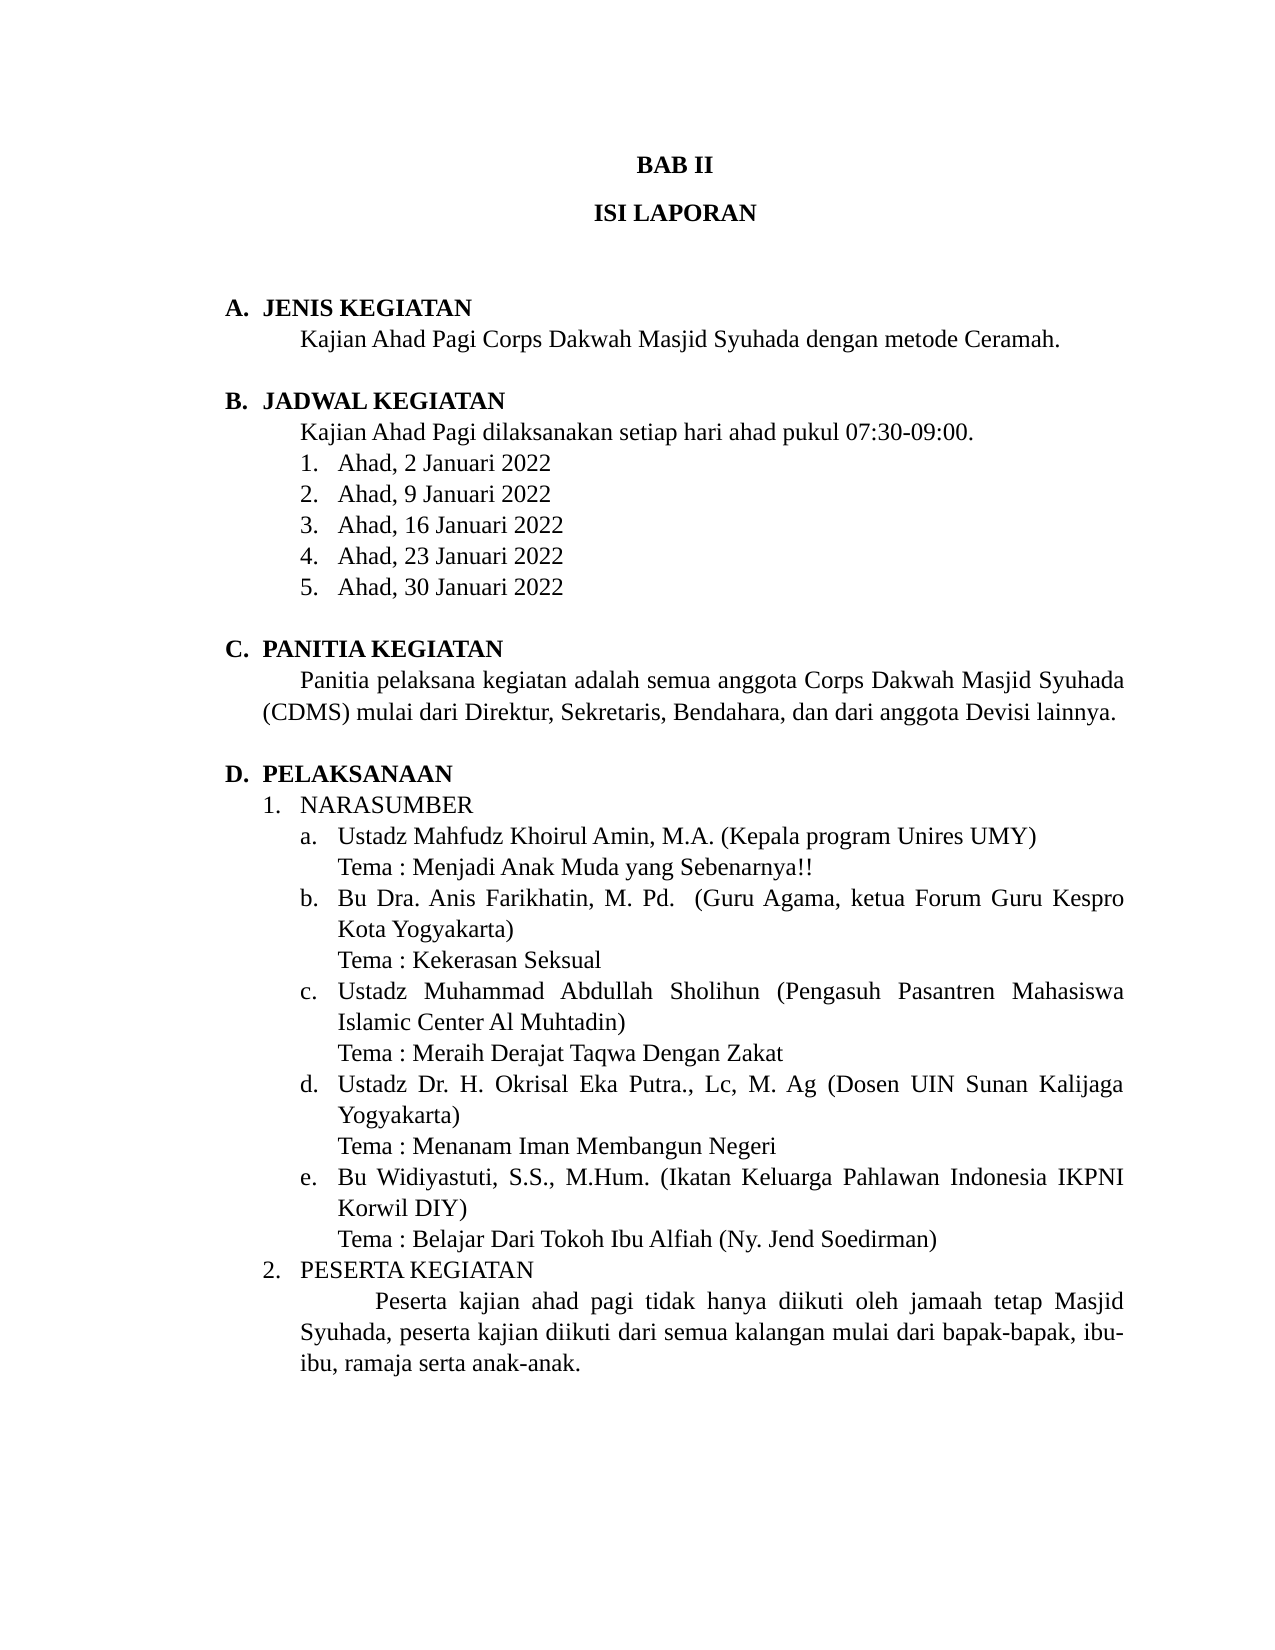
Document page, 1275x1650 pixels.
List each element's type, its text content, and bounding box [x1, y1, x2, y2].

list Tema : Belajar Dari Tokoh Ibu Alfiah (Ny. Jend Soedirman) [337, 1224, 1125, 1253]
list Tema : Menanam Iman Membangun Negeri [337, 1131, 1125, 1160]
list Panitia pelaksana kegiatan adalah semua anggota Corps Dakwah Masjid Syuhada (CDMS) mulai dari Direktur, Sekretaris, Bendahara, dan dari anggota Devisi lainnya. [262, 666, 1125, 725]
list Kajian Ahad Pagi Corps Dakwah Masjid Syuhada dengan metode Ceramah. [262, 324, 1125, 353]
list Ahad, 23 Januari 2022 [300, 541, 1125, 570]
list Tema : Menjadi Anak Muda yang Sebenarnya!! [337, 852, 1125, 881]
list JENIS KEGIATAN [225, 293, 1125, 322]
list Ahad, 16 Januari 2022 [300, 510, 1125, 539]
list Tema : Meraih Derajat Taqwa Dengan Zakat [337, 1038, 1125, 1067]
list Ahad, 9 Januari 2022 [300, 479, 1125, 508]
list Tema : Kekerasan Seksual [337, 945, 1125, 974]
list Ahad, 30 Januari 2022 [300, 572, 1125, 601]
list PANITIA KEGIATAN [225, 634, 1125, 663]
list PELAKSANAAN [225, 759, 1125, 787]
list Ustadz Muhammad Abdullah Sholihun (Pengasuh Pasantren Mahasiswa Islamic Center Al Muhtadin) [300, 976, 1125, 1036]
list Bu Dra. Anis Farikhatin, M. Pd. (Guru Agama, ketua Forum Guru Kespro Kota Yogyakarta) [300, 883, 1125, 943]
list PESERTA KEGIATAN [262, 1255, 1125, 1284]
text ISI LAPORAN [150, 198, 1125, 226]
list Ustadz Dr. H. Okrisal Eka Putra., Lc, M. Ag (Dosen UIN Sunan Kalijaga Yogyakarta) [300, 1069, 1125, 1129]
list Bu Widiyastuti, S.S., M.Hum. (Ikatan Keluarga Pahlawan Indonesia IKPNI Korwil DIY) [300, 1162, 1125, 1222]
list NARASUMBER [262, 790, 1125, 818]
list JADWAL KEGIATAN [225, 386, 1125, 415]
text BAB II [150, 150, 1125, 179]
list Ahad, 2 Januari 2022 [300, 448, 1125, 477]
list Peserta kajian ahad pagi tidak hanya diikuti oleh jamaah tetap Masjid Syuhada, peserta kajian diikuti dari semua kalangan mulai dari bapak-bapak, ibu-ibu, ramaja serta anak-anak. [300, 1286, 1125, 1377]
list Ustadz Mahfudz Khoirul Amin, M.A. (Kepala program Unires UMY) [300, 821, 1125, 849]
list Kajian Ahad Pagi dilaksanakan setiap hari ahad pukul 07:30-09:00. [262, 417, 1125, 446]
